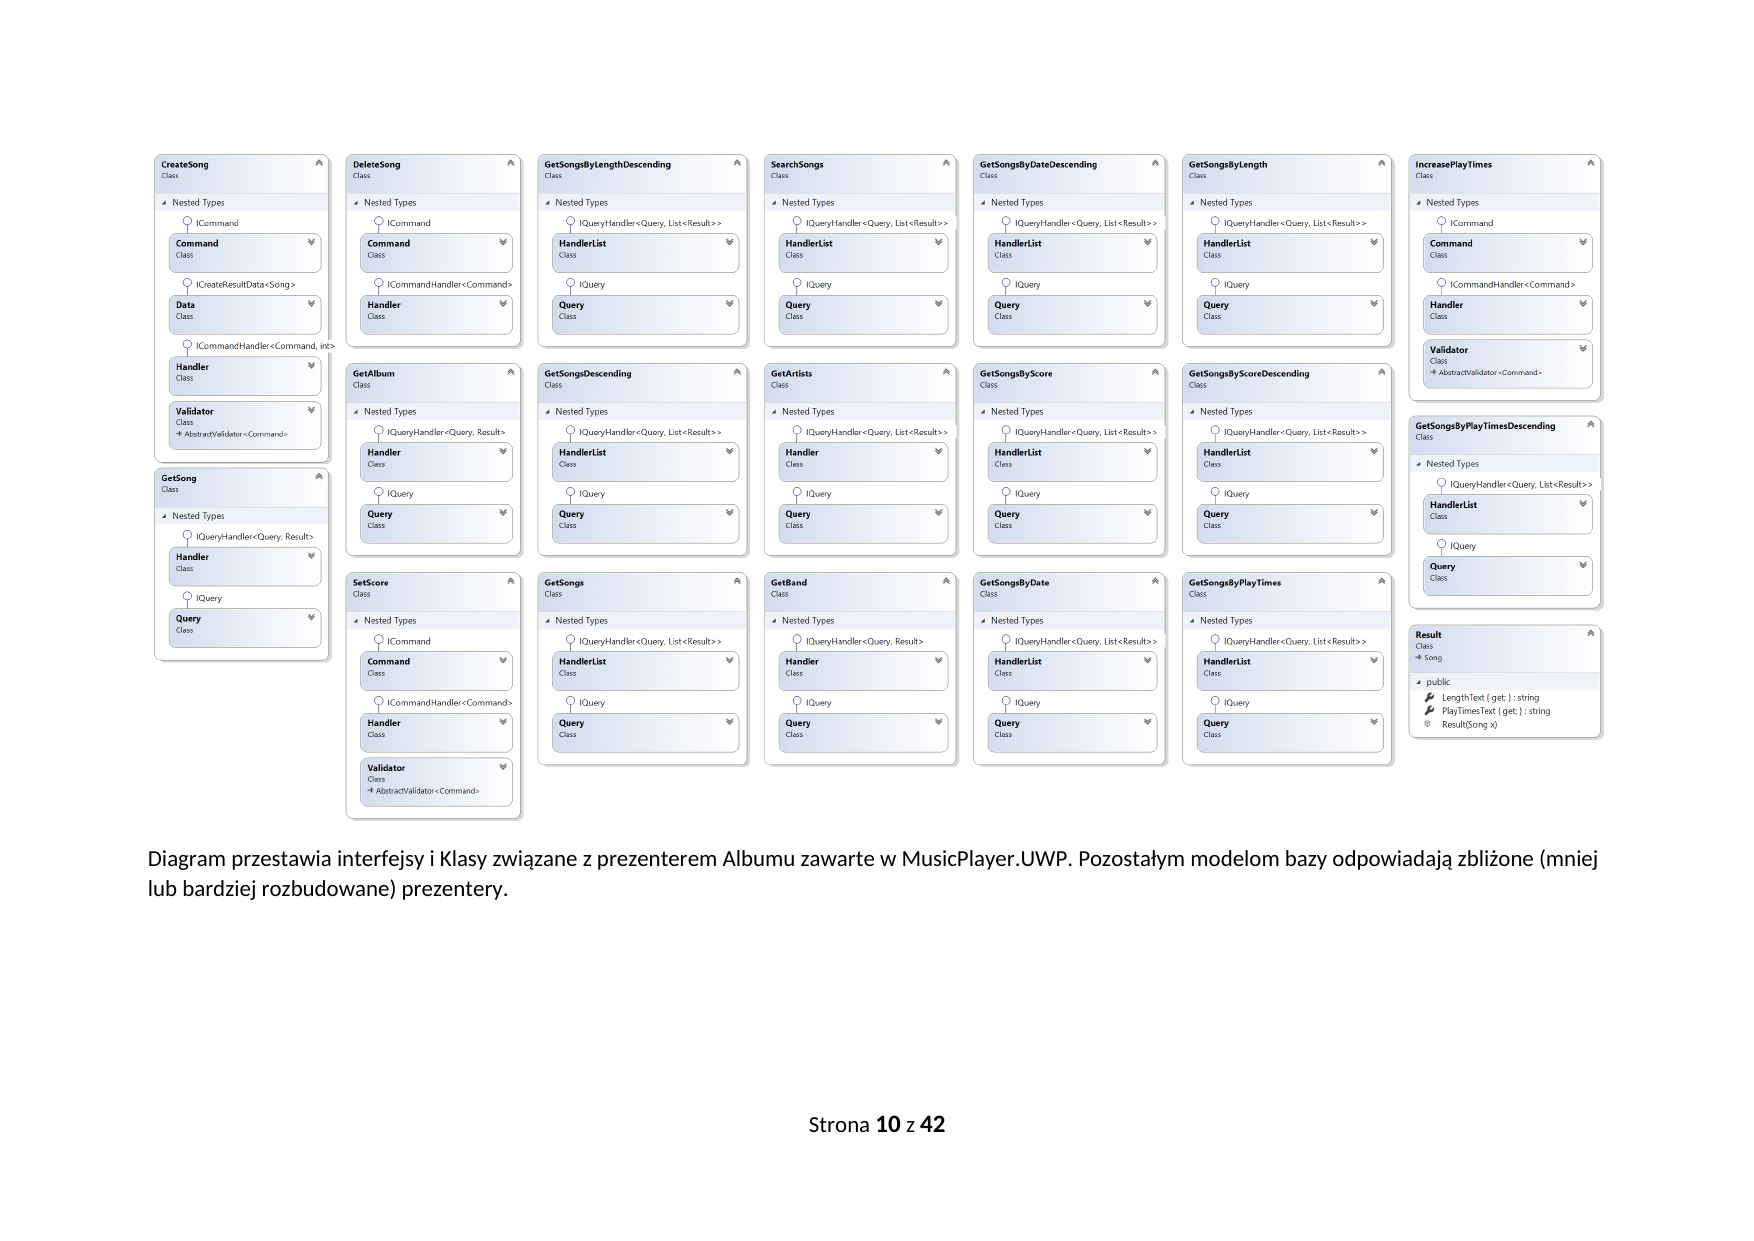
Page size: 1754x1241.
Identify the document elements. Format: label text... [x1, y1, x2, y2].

text Diagram przestawia interfejsy i Klasy związane z prezenterem Albumu zawarte w MusicPlayer.UWP. Pozostałym modelom bazy odpowiadają zbliżone (mniej lub bardziej rozbudowane) prezentery. [148, 844, 1606, 902]
picture [147, 147, 1607, 825]
